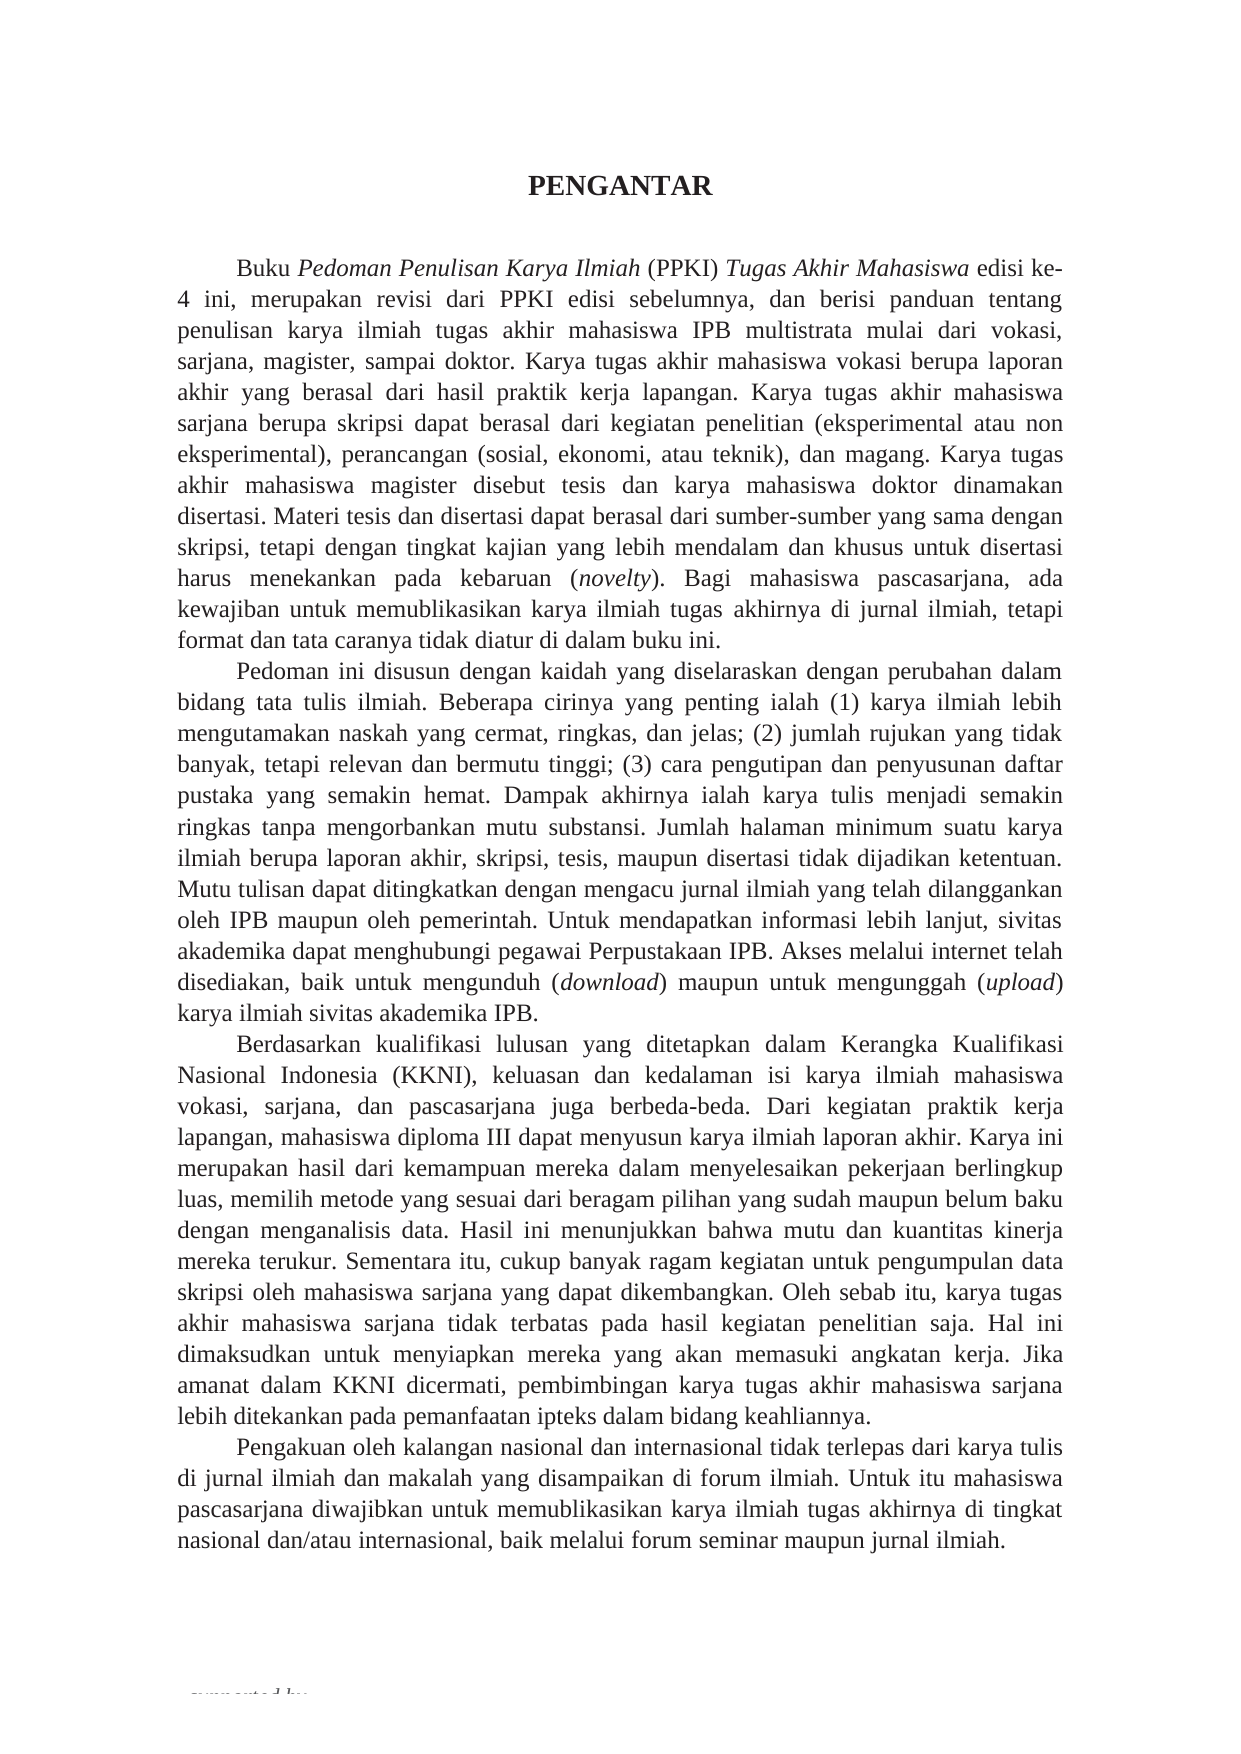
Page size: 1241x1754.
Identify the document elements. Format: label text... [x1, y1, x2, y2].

text Pedoman ini disusun dengan kaidah yang diselaraskan dengan perubahan dalam bidang tata tulis ilmiah. Beberapa cirinya yang penting ialah (1) karya ilmiah lebih mengutamakan naskah yang cermat, ringkas, dan jelas; (2) jumlah rujukan yang tidak banyak, tetapi relevan dan bermutu tinggi; (3) cara pengutipan dan penyusunan daftar pustaka yang semakin hemat. Dampak akhirnya ialah karya tulis menjadi semakin ringkas tanpa mengorbankan mutu substansi. Jumlah halaman minimum suatu karya ilmiah berupa laporan akhir, skripsi, tesis, maupun disertasi tidak dijadikan ketentuan. Mutu tulisan dapat ditingkatkan dengan mengacu jurnal ilmiah yang telah dilanggankan oleh IPB maupun oleh pemerintah. Untuk mendapatkan informasi lebih lanjut, sivitas akademika dapat menghubungi pegawai Perpustakaan IPB. Akses melalui internet telah disediakan, baik untuk mengunduh (download) maupun untuk mengunggah (upload) karya ilmiah sivitas akademika IPB. [177, 656, 1063, 1027]
text Buku Pedoman Penulisan Karya Ilmiah (PPKI) Tugas Akhir Mahasiswa edisi ke-4 ini, merupakan revisi dari PPKI edisi sebelumnya, dan berisi panduan tentang penulisan karya ilmiah tugas akhir mahasiswa IPB multistrata mulai dari vokasi, sarjana, magister, sampai doktor. Karya tugas akhir mahasiswa vokasi berupa laporan akhir yang berasal dari hasil praktik kerja lapangan. Karya tugas akhir mahasiswa sarjana berupa skripsi dapat berasal dari kegiatan penelitian (eksperimental atau non eksperimental), perancangan (sosial, ekonomi, atau teknik), dan magang. Karya tugas akhir mahasiswa magister disebut tesis dan karya mahasiswa doktor dinamakan disertasi. Materi tesis dan disertasi dapat berasal dari sumber-sumber yang sama dengan skripsi, tetapi dengan tingkat kajian yang lebih mendalam dan khusus untuk disertasi harus menekankan pada kebaruan (novelty). Bagi mahasiswa pascasarjana, ada kewajiban untuk memublikasikan karya ilmiah tugas akhirnya di jurnal ilmiah, tetapi format dan tata caranya tidak diatur di dalam buku ini. [177, 253, 1063, 654]
text Pengakuan oleh kalangan nasional dan internasional tidak terlepas dari karya tulis di jurnal ilmiah dan makalah yang disampaikan di forum ilmiah. Untuk itu mahasiswa pascasarjana diwajibkan untuk memublikasikan karya ilmiah tugas akhirnya di tingkat nasional dan/atau internasional, baik melalui forum seminar maupun jurnal ilmiah. [177, 1432, 1063, 1554]
subtitle PENGANTAR [218, 168, 1023, 201]
text Berdasarkan kualifikasi lulusan yang ditetapkan dalam Kerangka Kualifikasi Nasional Indonesia (KKNI), keluasan dan kedalaman isi karya ilmiah mahasiswa vokasi, sarjana, dan pascasarjana juga berbeda-beda. Dari kegiatan praktik kerja lapangan, mahasiswa diploma III dapat menyusun karya ilmiah laporan akhir. Karya ini merupakan hasil dari kemampuan mereka dalam menyelesaikan pekerjaan berlingkup luas, memilih metode yang sesuai dari beragam pilihan yang sudah maupun belum baku dengan menganalisis data. Hasil ini menunjukkan bahwa mutu dan kuantitas kinerja mereka terukur. Sementara itu, cukup banyak ragam kegiatan untuk pengumpulan data skripsi oleh mahasiswa sarjana yang dapat dikembangkan. Oleh sebab itu, karya tugas akhir mahasiswa sarjana tidak terbatas pada hasil kegiatan penelitian saja. Hal ini dimaksudkan untuk menyiapkan mereka yang akan memasuki angkatan kerja. Jika amanat dalam KKNI dicermati, pembimbingan karya tugas akhir mahasiswa sarjana lebih ditekankan pada pemanfaatan ipteks dalam bidang keahliannya. [177, 1029, 1063, 1430]
